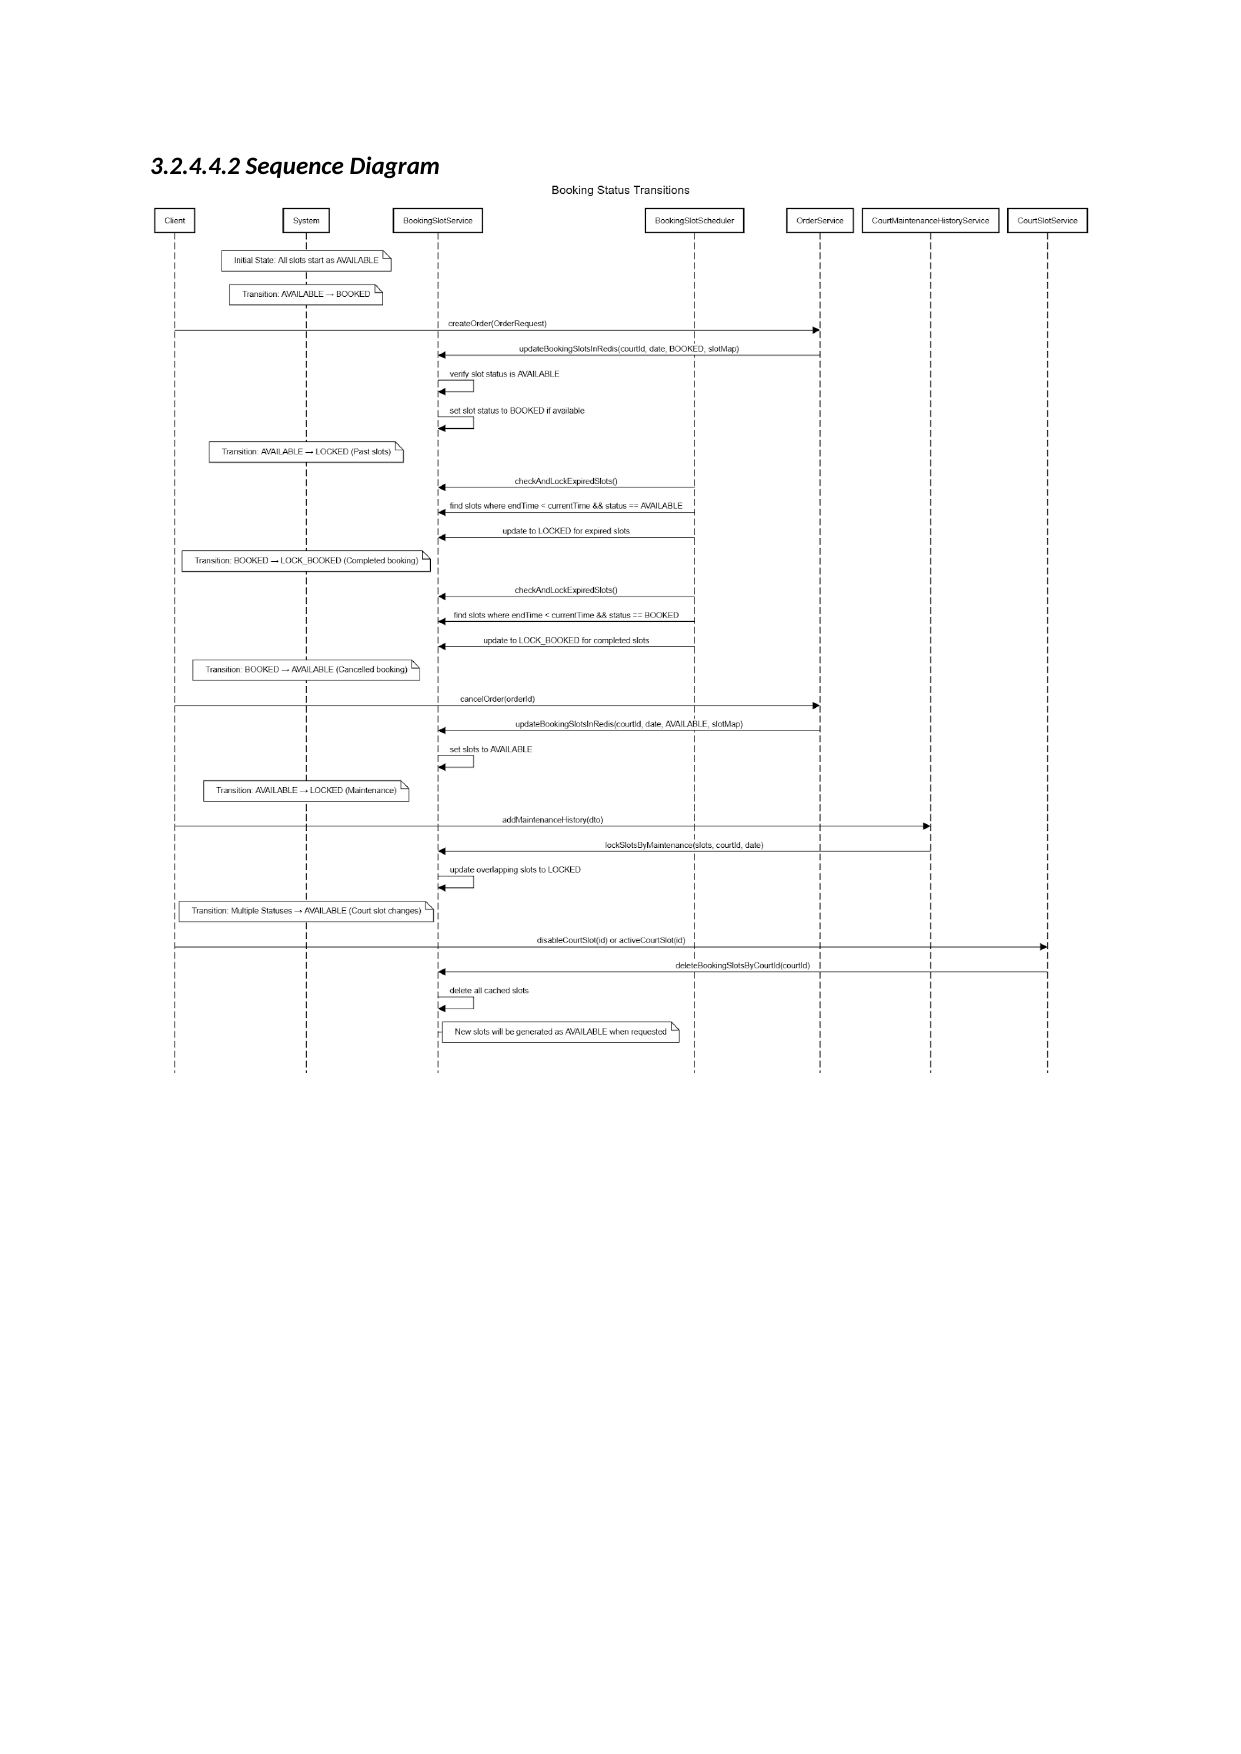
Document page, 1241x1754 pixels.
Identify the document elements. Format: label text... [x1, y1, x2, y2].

picture [150, 180, 1091, 1073]
subtitle 3.2.4.4.2 Sequence Diagram [150, 150, 1093, 181]
